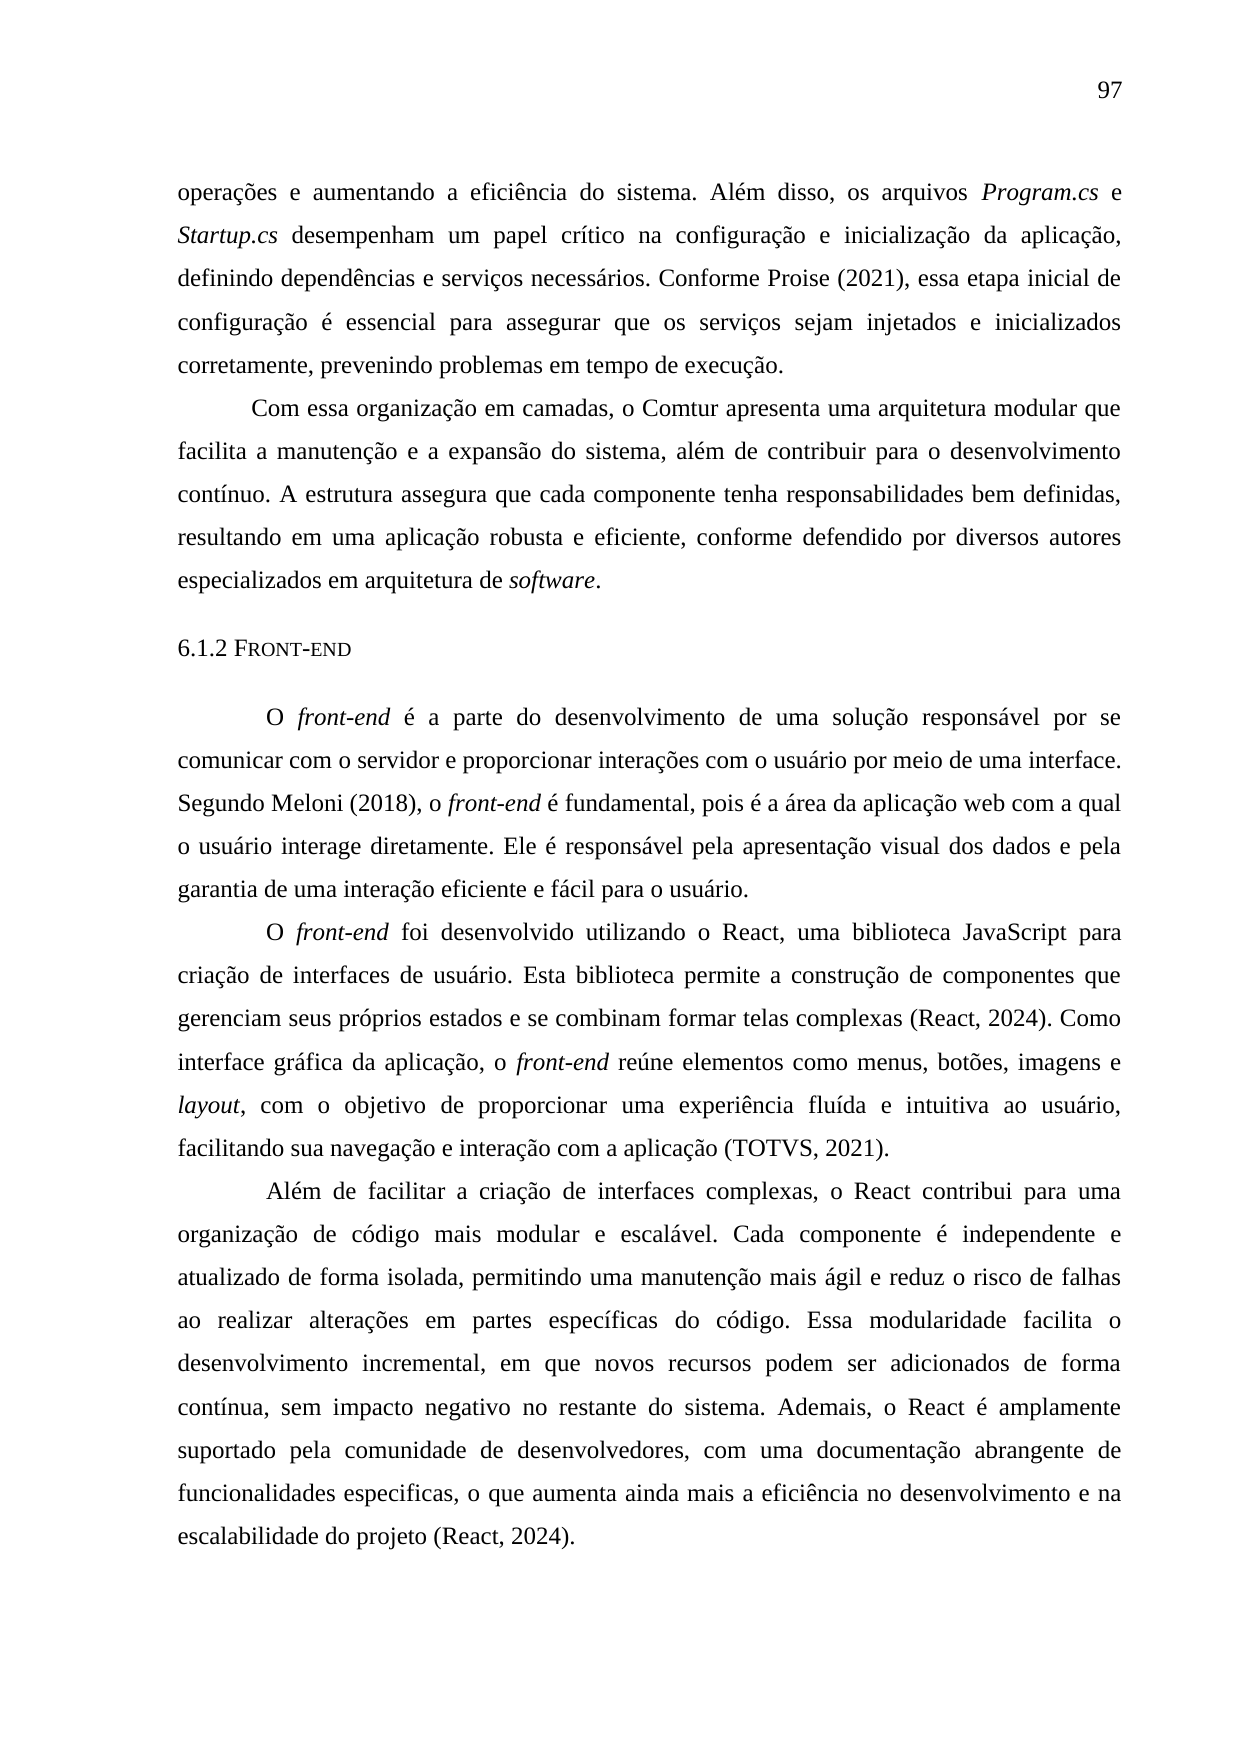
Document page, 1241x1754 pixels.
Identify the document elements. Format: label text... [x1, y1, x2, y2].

text Além de facilitar a criação de interfaces complexas, o React contribui para uma organização de código mais modular e escalável. Cada componente é independente e atualizado de forma isolada, permitindo uma manutenção mais ágil e reduz o risco de falhas ao realizar alterações em partes específicas do código. Essa modularidade facilita o desenvolvimento incremental, em que novos recursos podem ser adicionados de forma contínua, sem impacto negativo no restante do sistema. Ademais, o React é amplamente suportado pela comunidade de desenvolvedores, com uma documentação abrangente de funcionalidades especificas, o que aumenta ainda mais a eficiência no desenvolvimento e na escalabilidade do projeto (React, 2024). [177, 1176, 1122, 1550]
text O front-end foi desenvolvido utilizando o React, uma biblioteca JavaScript para criação de interfaces de usuário. Esta biblioteca permite a construção de componentes que gerenciam seus próprios estados e se combinam formar telas complexas (React, 2024). Como interface gráfica da aplicação, o front-end reúne elementos como menus, botões, imagens e layout, com o objetivo de proporcionar uma experiência fluída e intuitiva ao usuário, facilitando sua navegação e interação com a aplicação (TOTVS, 2021). [177, 917, 1122, 1162]
text O front-end é a parte do desenvolvimento de uma solução responsável por se comunicar com o servidor e proporcionar interações com o usuário por meio de uma interface. Segundo Meloni (2018), o front-end é fundamental, pois é a área da aplicação web com a qual o usuário interage diretamente. Ele é responsável pela apresentação visual dos dados e pela garantia de uma interação eficiente e fácil para o usuário. [177, 702, 1122, 903]
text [177, 177, 1122, 378]
text Com essa organização em camadas, o Comtur apresenta uma arquitetura modular que facilita a manutenção e a expansão do sistema, além de contribuir para o desenvolvimento contínuo. A estrutura assegura que cada componente tenha responsabilidades bem definidas, resultando em uma aplicação robusta e eficiente, conforme defendido por diversos autores especializados em arquitetura de software. [177, 393, 1122, 594]
subtitle 6.1.2 Front-end [177, 633, 1122, 662]
